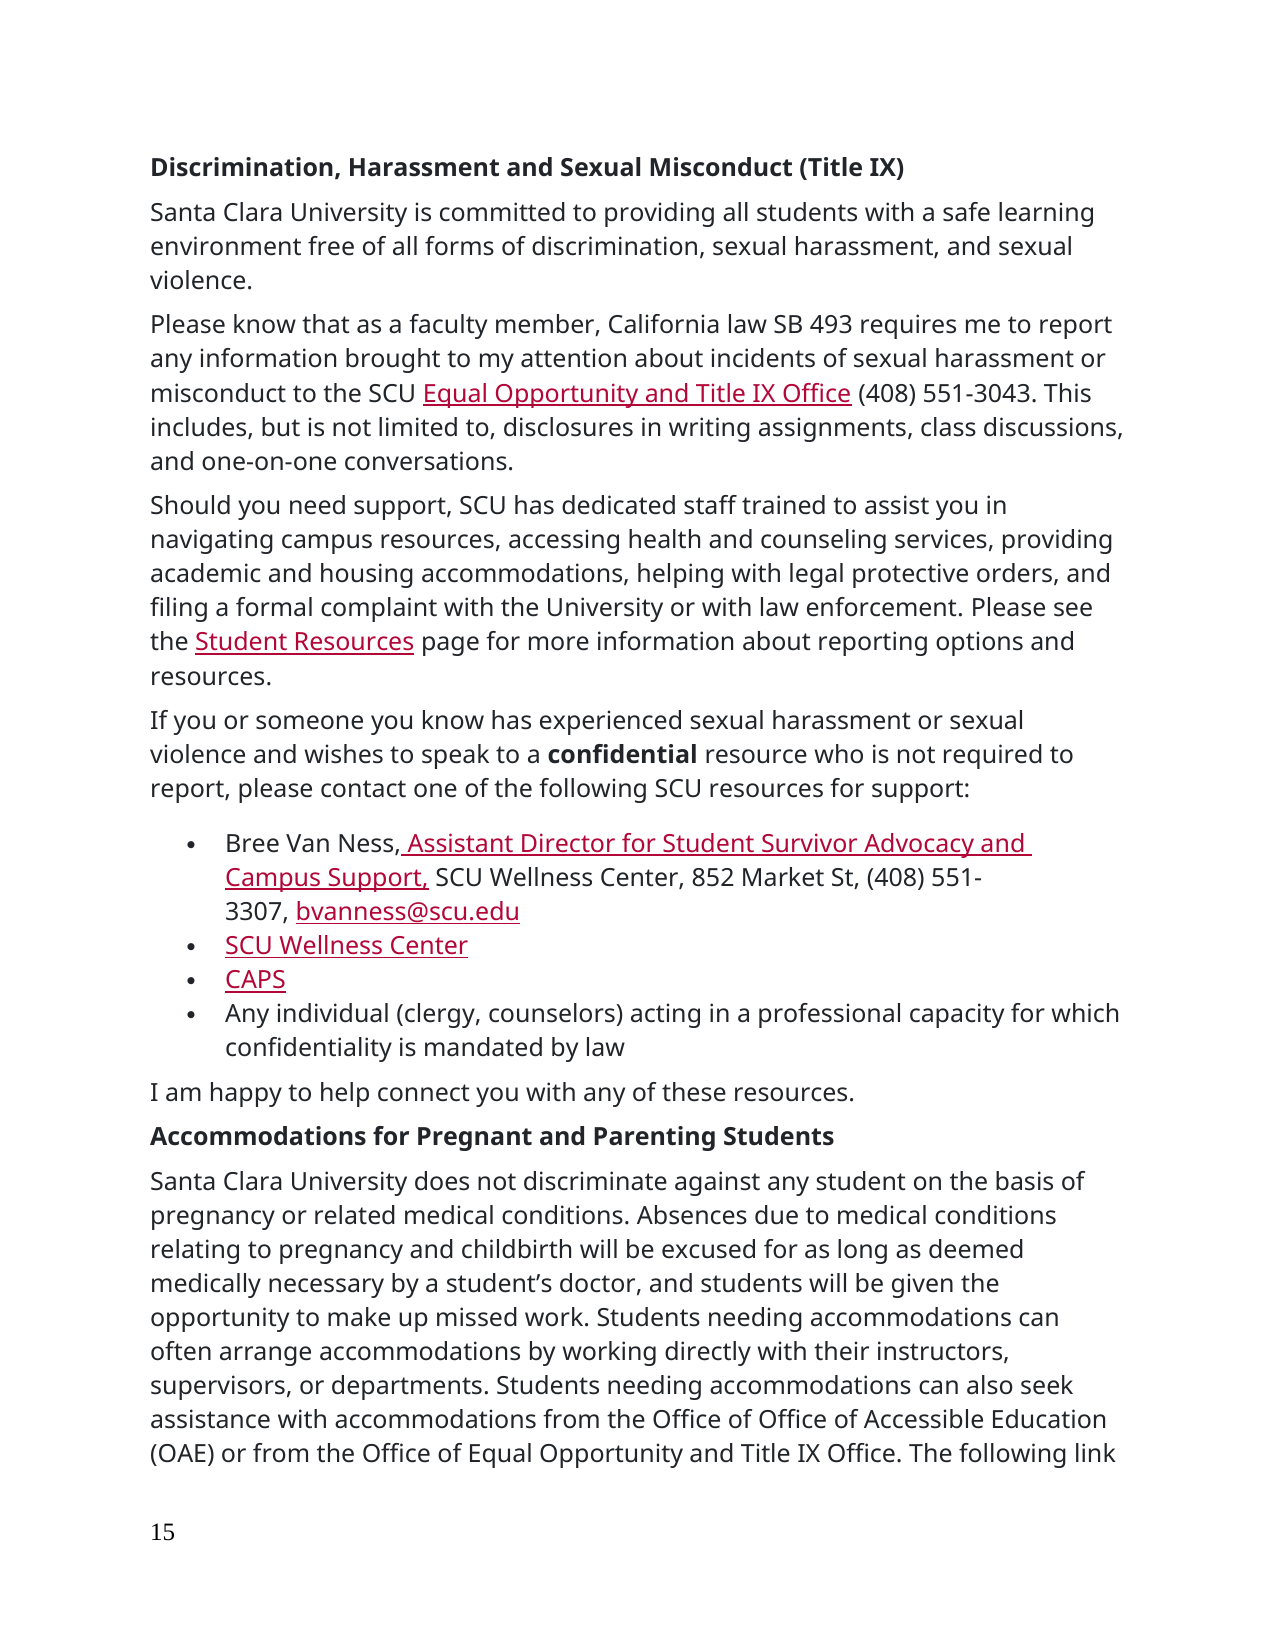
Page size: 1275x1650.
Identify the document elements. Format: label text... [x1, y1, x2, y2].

list Bree Van Ness, Assistant Director for Student Survivor Advocacy and Campus Support, SCU Wellness Center, 852 Market St, (408) 551-3307, bvanness@scu.edu [187, 826, 1125, 928]
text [150, 1163, 1125, 1470]
list SCU Wellness Center [187, 928, 1125, 962]
list Any individual (clergy, counselors) acting in a professional capacity for which confidentiality is mandated by law [187, 996, 1125, 1064]
text Discrimination, Harassment and Sexual Misconduct (Title IX) [150, 150, 1125, 184]
text Please know that as a faculty member, California law SB 493 requires me to report any information brought to my attention about incidents of sexual harassment or misconduct to the SCU Equal Opportunity and Title IX Office (408) 551-3043. This includes, but is not limited to, disclosures in writing assignments, class discussions, and one-on-one conversations. [150, 307, 1125, 477]
text I am happy to help connect you with any of these resources. [150, 1074, 1125, 1108]
text Should you need support, SCU has dedicated staff trained to assist you in navigating campus resources, accessing health and counseling services, providing academic and housing accommodations, helping with legal protective orders, and filing a formal complaint with the University or with law enforcement. Please see the Student Resources page for more information about reporting options and resources. [150, 488, 1125, 692]
text Accommodations for Pregnant and Parenting Students [150, 1119, 1125, 1153]
text Santa Clara University is committed to providing all students with a safe learning environment free of all forms of discrimination, sexual harassment, and sexual violence. [150, 194, 1125, 297]
text If you or someone you know has experienced sexual harassment or sexual violence and wishes to speak to a confidential resource who is not required to report, please contact one of the following SCU resources for support: [150, 703, 1125, 805]
list CAPS [187, 962, 1125, 996]
